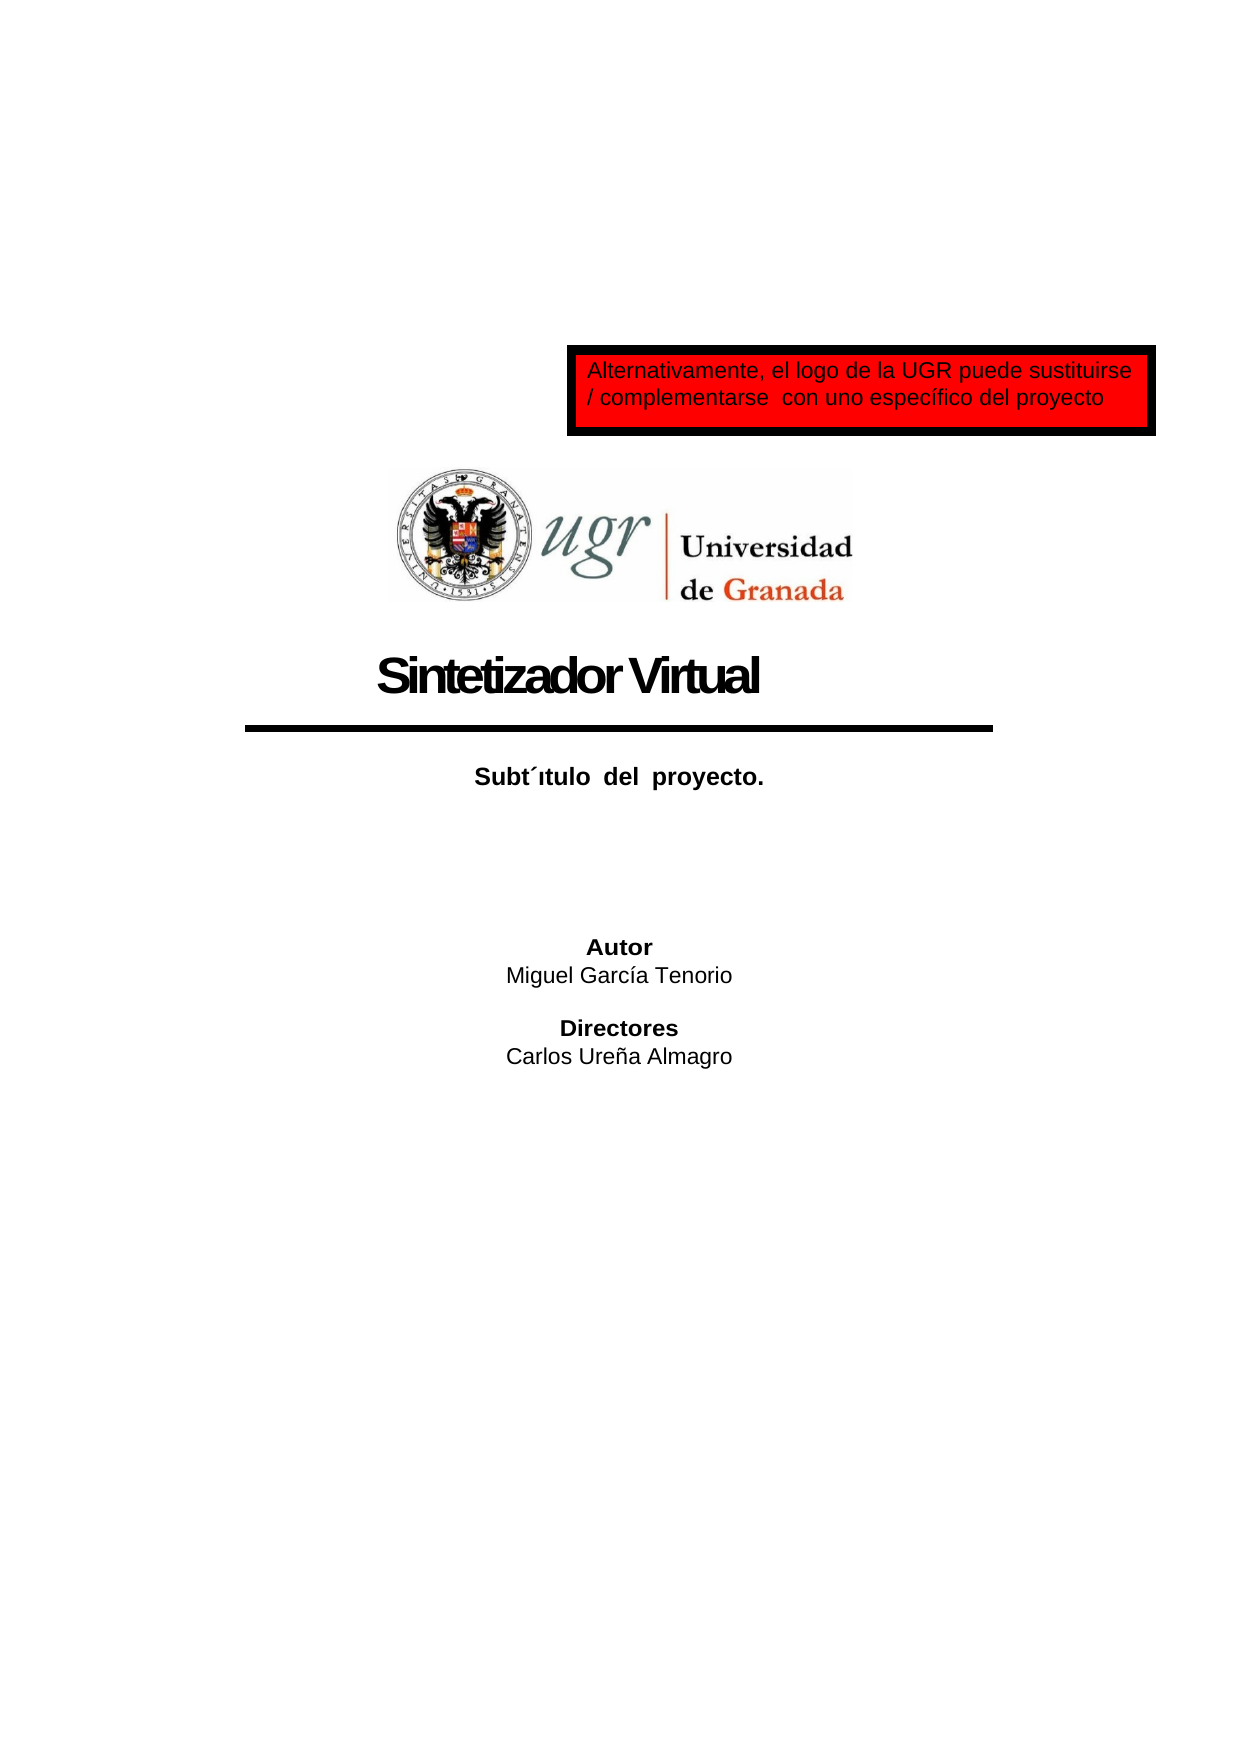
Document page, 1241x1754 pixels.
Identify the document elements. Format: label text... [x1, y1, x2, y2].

subtitle Subt´ıtulo del proyecto. [175, 762, 1063, 790]
picture [387, 467, 853, 602]
subtitle Directores [557, 1015, 681, 1041]
subtitle Sintetizador Virtual [376, 646, 1065, 704]
subtitle Autor [583, 934, 655, 960]
text Miguel García Tenorio [427, 962, 811, 988]
text Carlos Ureña Almagro [434, 1043, 804, 1069]
